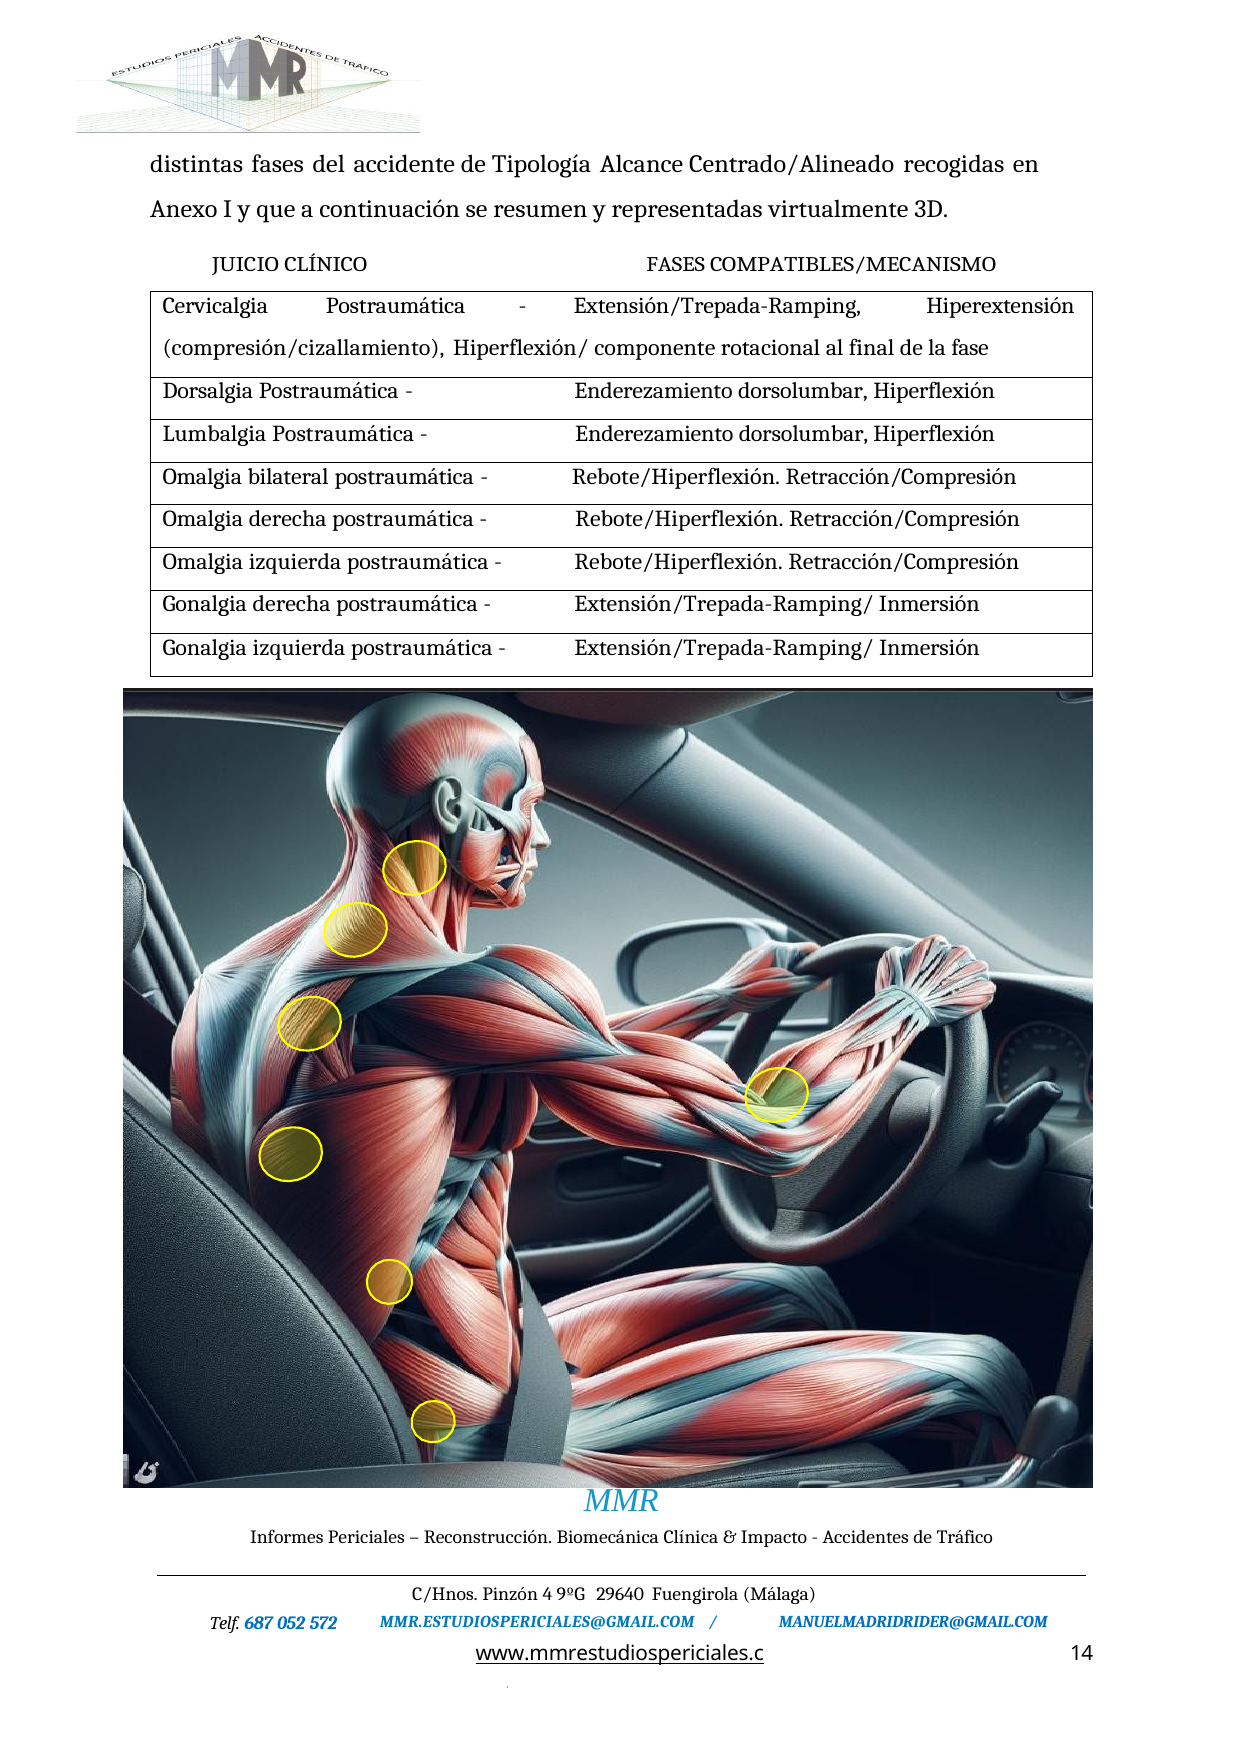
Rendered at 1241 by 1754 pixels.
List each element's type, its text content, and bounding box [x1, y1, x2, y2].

table_cell Gonalgia izquierda postraumática - Extensión/Trepada-Ramping/ Inmersión [151, 634, 1092, 676]
picture [123, 688, 1093, 1488]
text JUICIO CLÍNICO FASES COMPATIBLES/MECANISMO [212, 253, 1152, 277]
table_cell Omalgia izquierda postraumática - Rebote/Hiperflexión. Retracción/Compresión [151, 548, 1092, 589]
text distintas fases del accidente de Tipología Alcance Centrado/Alineado recogidas en Anexo I y que a continuación se resumen y representadas virtualmente 3D. [150, 149, 1094, 224]
table_cell Dorsalgia Postraumática - Enderezamiento dorsolumbar, Hiperflexión [151, 378, 1092, 419]
table_header Cervicalgia Postraumática - Extensión/Trepada-Ramping, Hiperextensión (compresión/cizallamiento), Hiperflexión/ componente rotacional al final de la fase [151, 292, 1092, 377]
table_cell Gonalgia derecha postraumática - Extensión/Trepada-Ramping/ Inmersión [151, 591, 1092, 633]
table_cell Lumbalgia Postraumática - Enderezamiento dorsolumbar, Hiperflexión [151, 420, 1092, 462]
picture [76, 32, 421, 133]
table_cell Omalgia derecha postraumática - Rebote/Hiperflexión. Retracción/Compresión [151, 505, 1092, 547]
table_cell Omalgia bilateral postraumática - Rebote/Hiperflexión. Retracción/Compresión [151, 463, 1092, 504]
